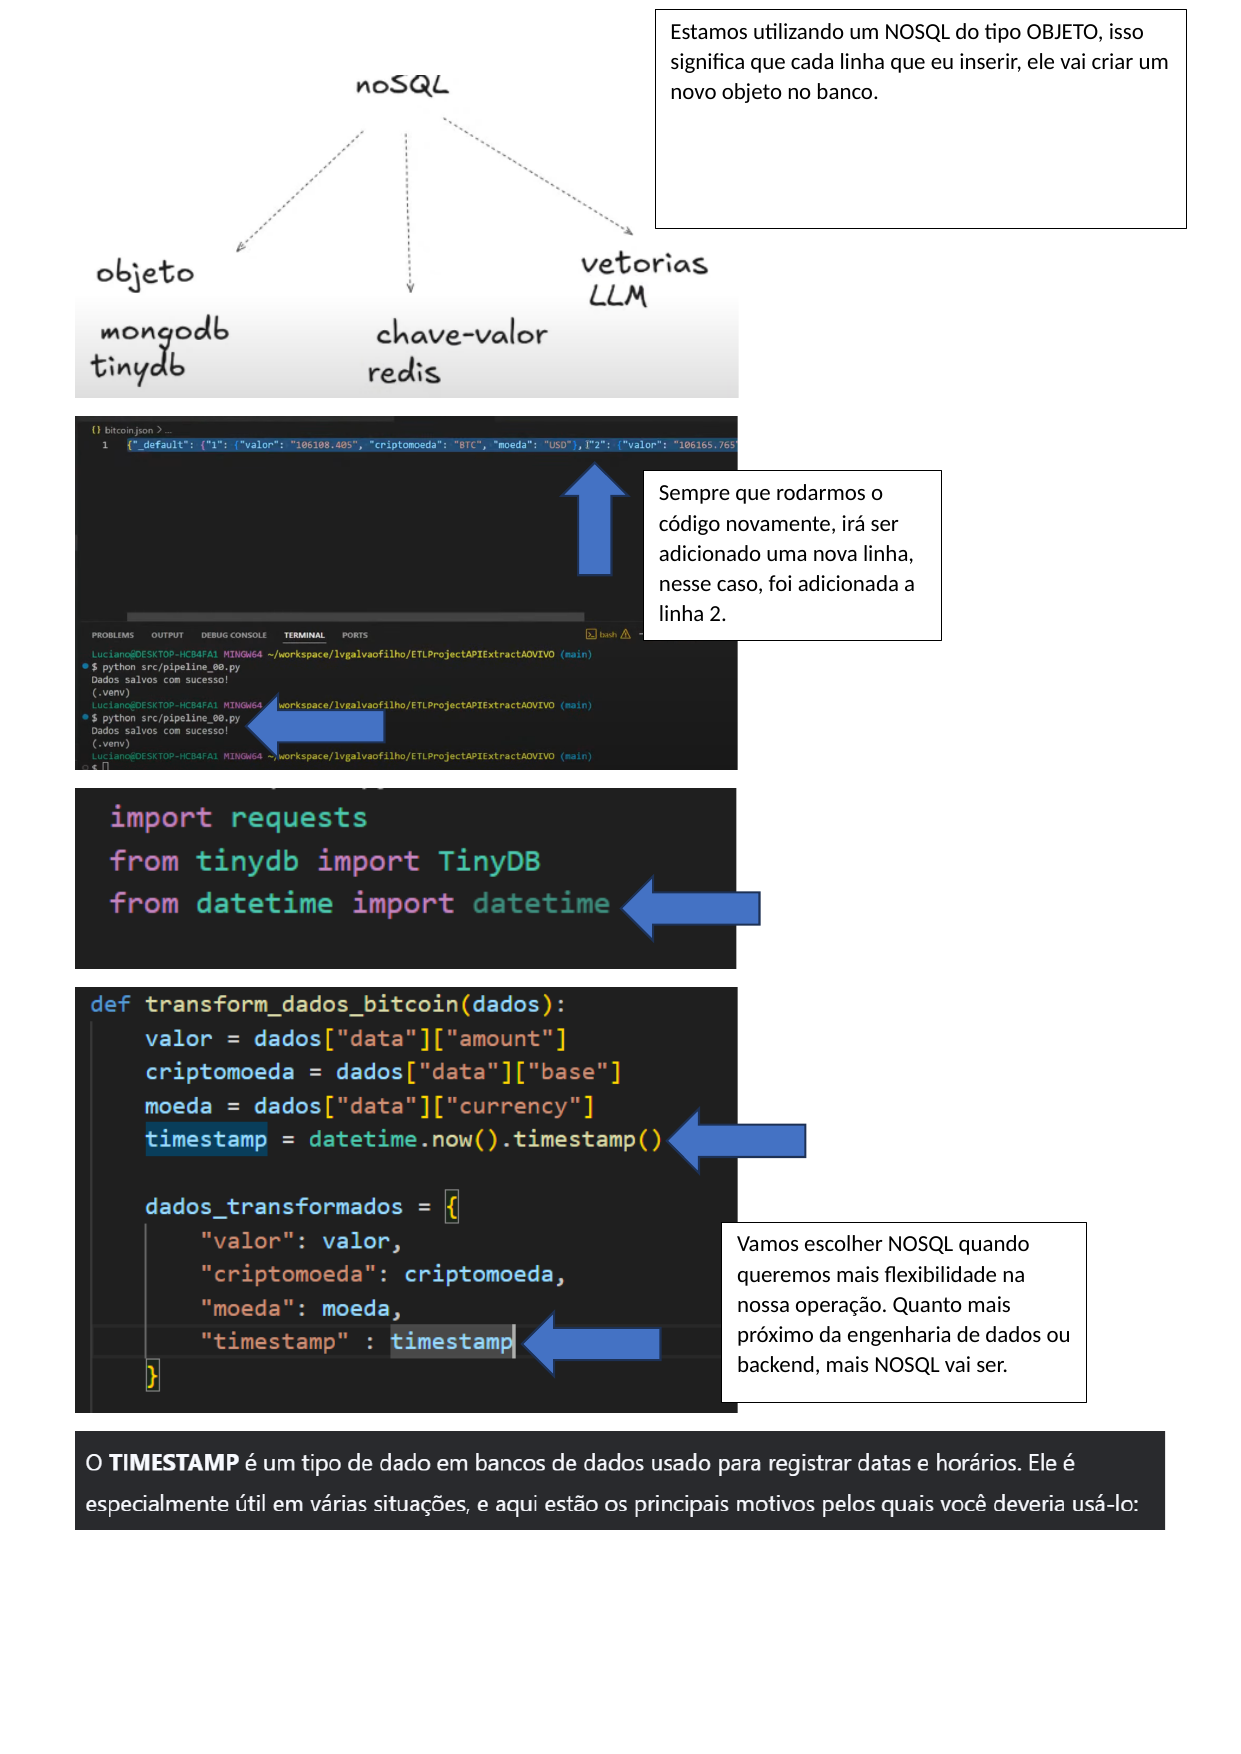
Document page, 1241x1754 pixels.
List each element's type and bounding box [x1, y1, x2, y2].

picture [75, 987, 738, 1413]
picture [75, 416, 738, 770]
picture [75, 1431, 1166, 1530]
picture [75, 75, 739, 398]
picture [75, 788, 737, 969]
